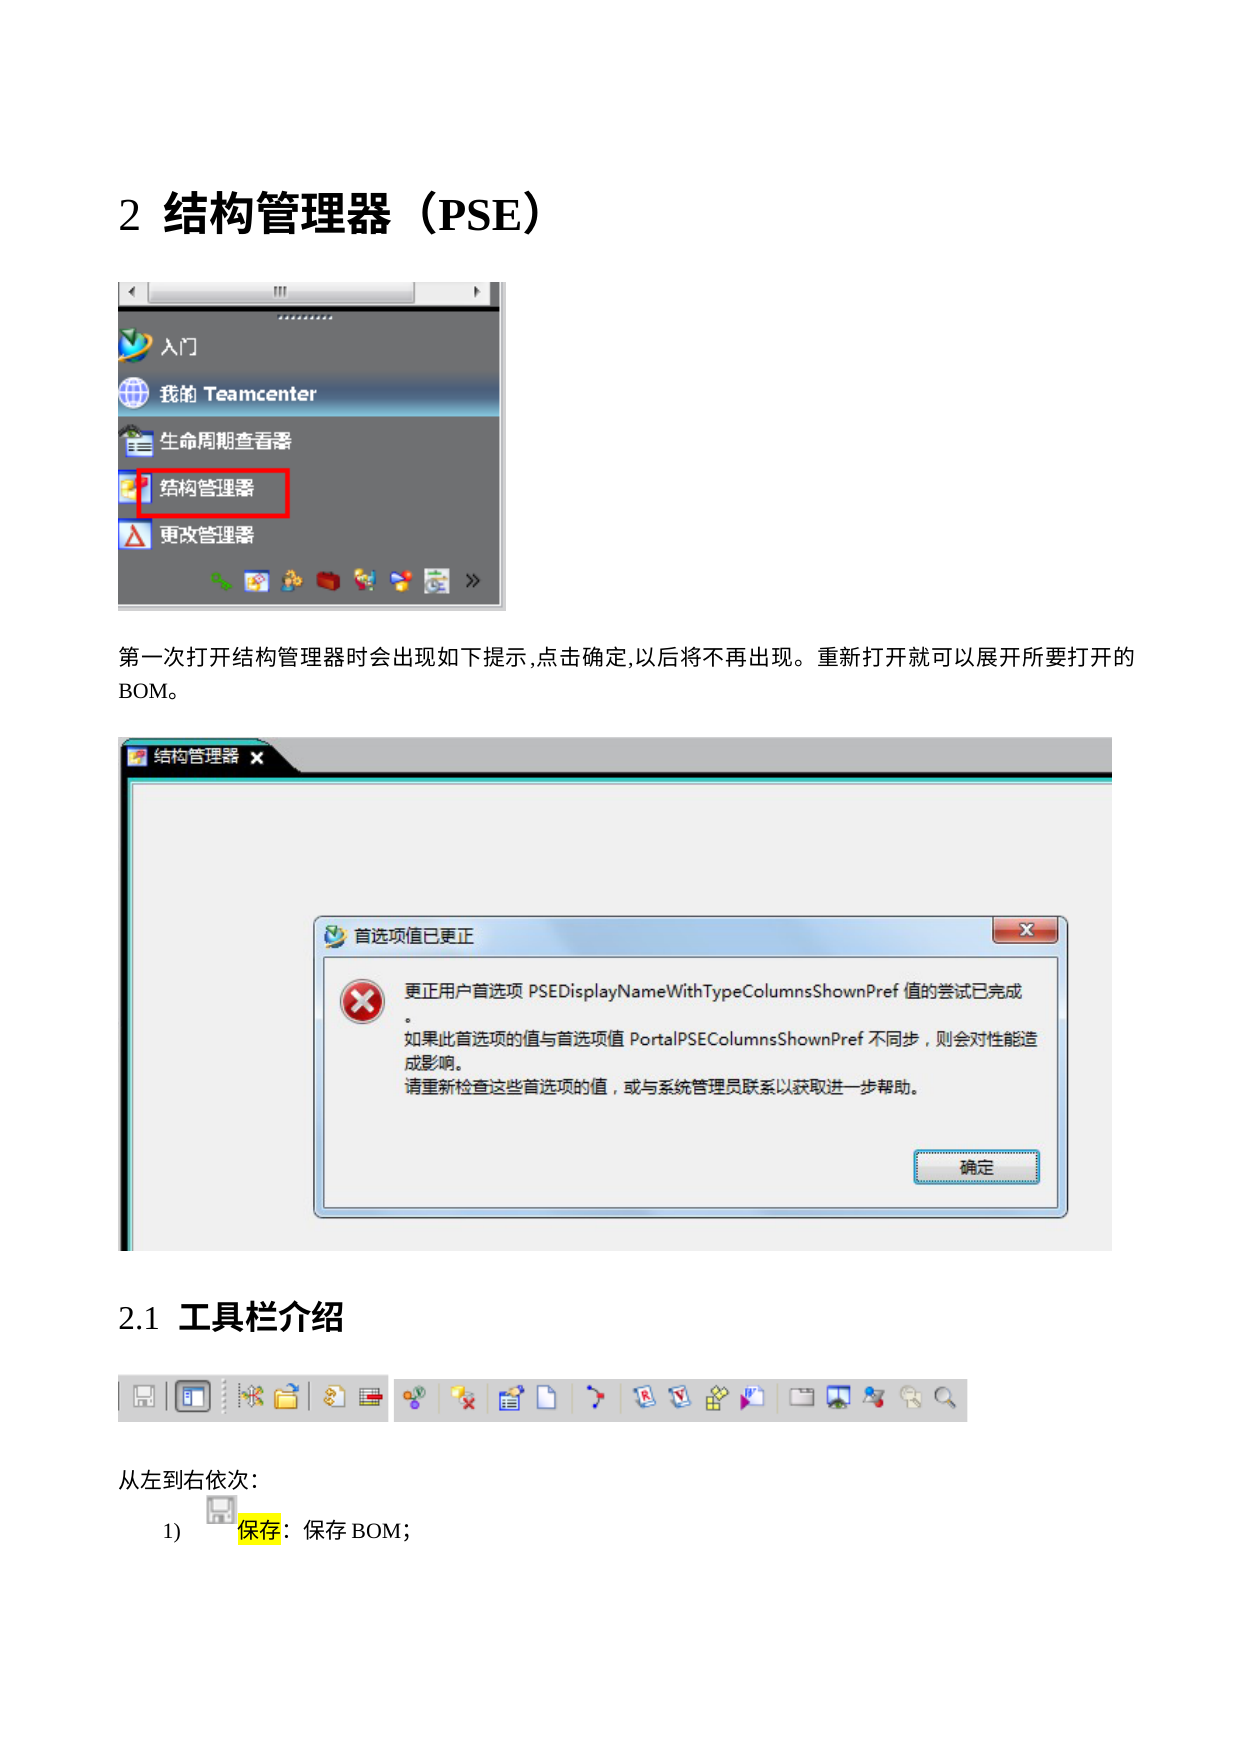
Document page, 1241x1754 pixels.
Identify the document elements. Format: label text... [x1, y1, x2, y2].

text 从左到右依次： [118, 1463, 1137, 1496]
picture [118, 282, 506, 611]
list 保存：保存BOM； [162, 1496, 1137, 1561]
picture [206, 1495, 238, 1524]
text 第一次打开结构管理器时会出现如下提示,点击确定,以后将不再出现。重新打开就可以展开所要打开的BOM。 [118, 640, 1137, 705]
subtitle 结构管理器（PSE） [118, 162, 1137, 259]
picture [118, 737, 1112, 1251]
picture [393, 1379, 968, 1422]
picture [118, 1374, 389, 1422]
subtitle 工具栏介绍 [118, 1282, 1137, 1347]
